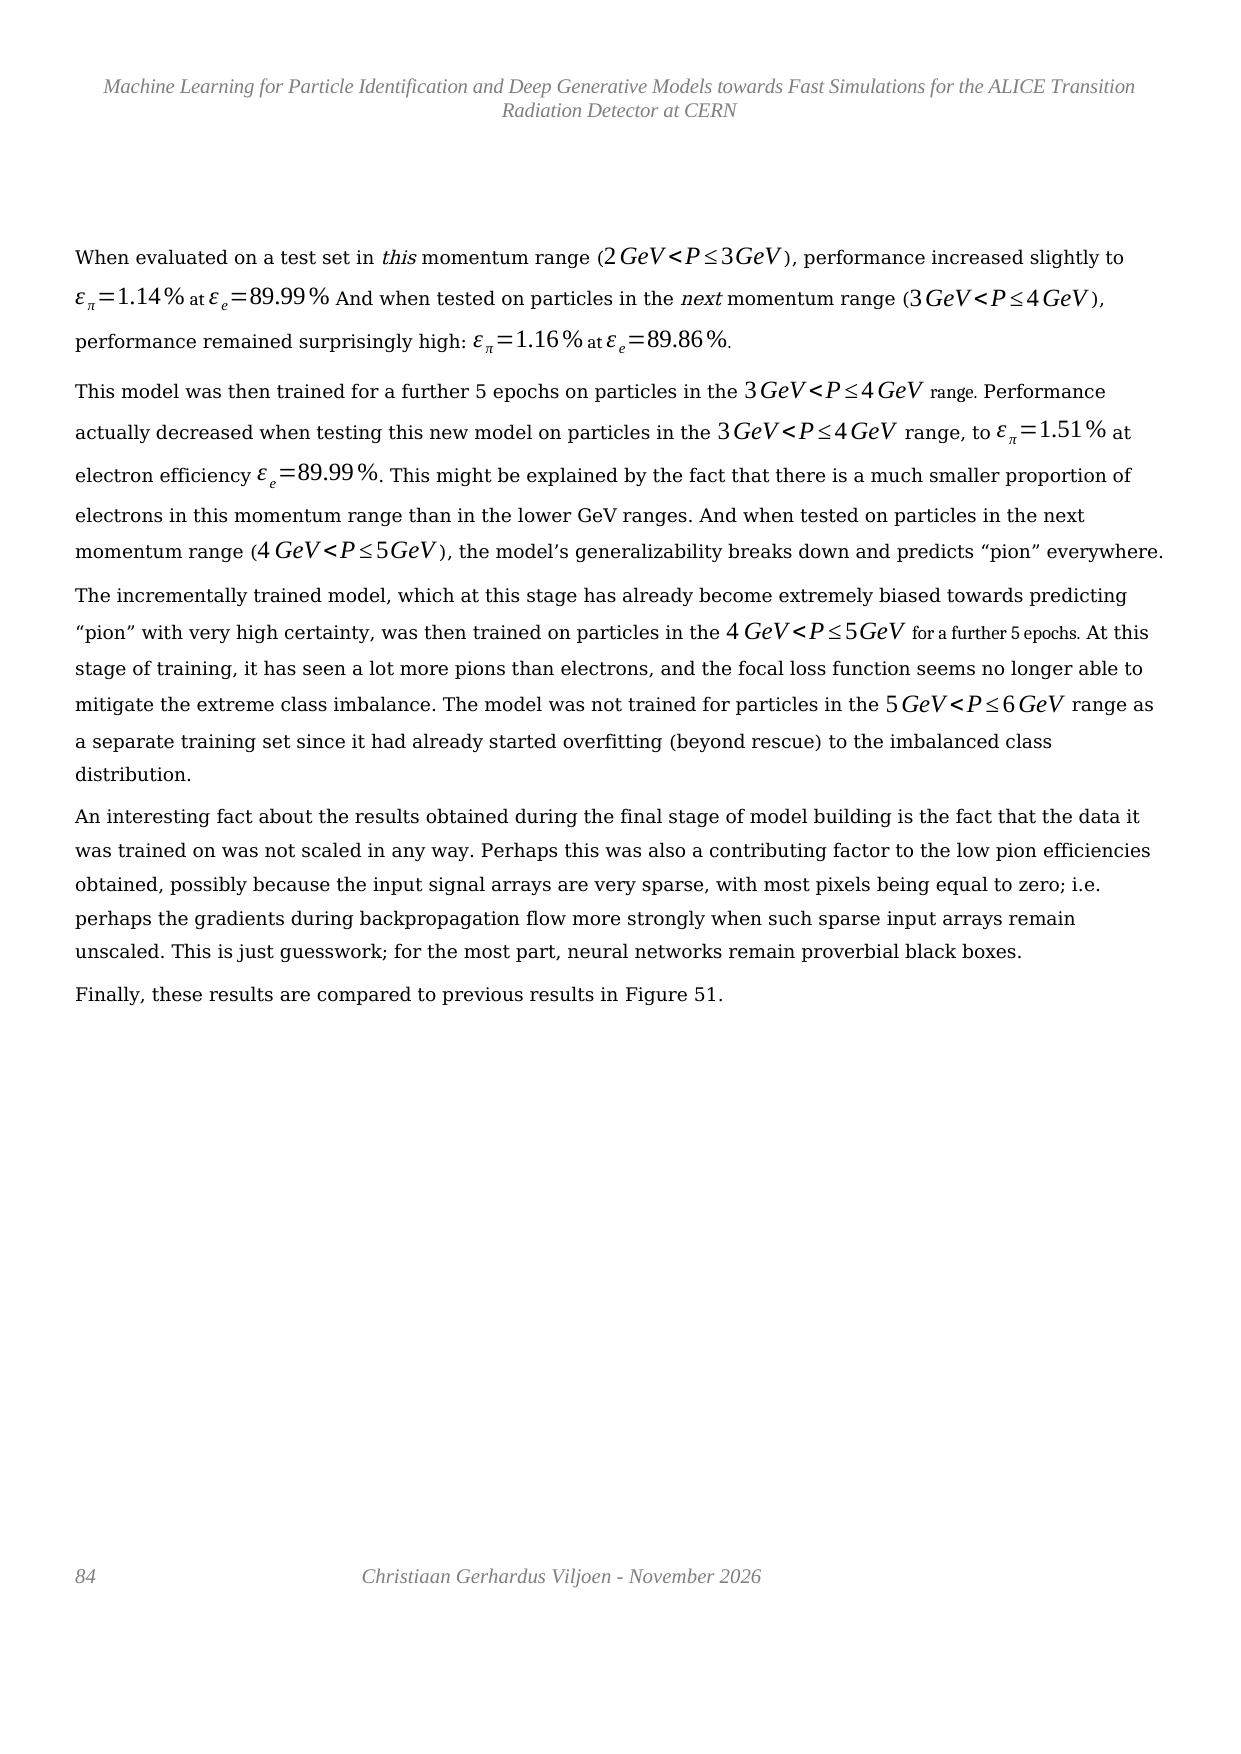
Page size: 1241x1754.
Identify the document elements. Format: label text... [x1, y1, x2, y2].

text An interesting fact about the results obtained during the final stage of model building is the fact that the data it was trained on was not scaled in any way. Perhaps this was also a contributing factor to the low pion efficiencies obtained, possibly because the input signal arrays are very sparse, with most pixels being equal to zero; i.e. perhaps the gradients during backpropagation flow more strongly when such sparse input arrays remain unscaled. This is just guesswork; for the most part, neural networks remain proverbial black boxes. [75, 805, 1165, 963]
text Finally, these results are compared to previous results in Figure 51. [75, 982, 1165, 1005]
text This model was then trained for a further 5 epochs on particles in the range. Performance actually decreased when testing this new model on particles in the range, to at electron efficiency . This might be explained by the fact that there is a much smaller proportion of electrons in this momentum range than in the lower GeV ranges. And when tested on particles in the next momentum range (), the model’s generalizability breaks down and predicts “pion” everywhere. [75, 377, 1165, 565]
text The incrementally trained model, which at this stage has already become extremely biased towards predicting “pion” with very high certainty, was then trained on particles in the for a further 5 epochs. At this stage of training, it has seen a lot more pions than electrons, and the focal loss function seems no longer able to mitigate the extreme class imbalance. The model was not trained for particles in the range as a separate training set since it had already started overfitting (beyond rescue) to the imbalanced class distribution. [75, 584, 1165, 786]
text When evaluated on a test set in this momentum range (), performance increased slightly to at And when tested on particles in the next momentum range (), performance remained surprisingly high: at . [75, 243, 1165, 357]
